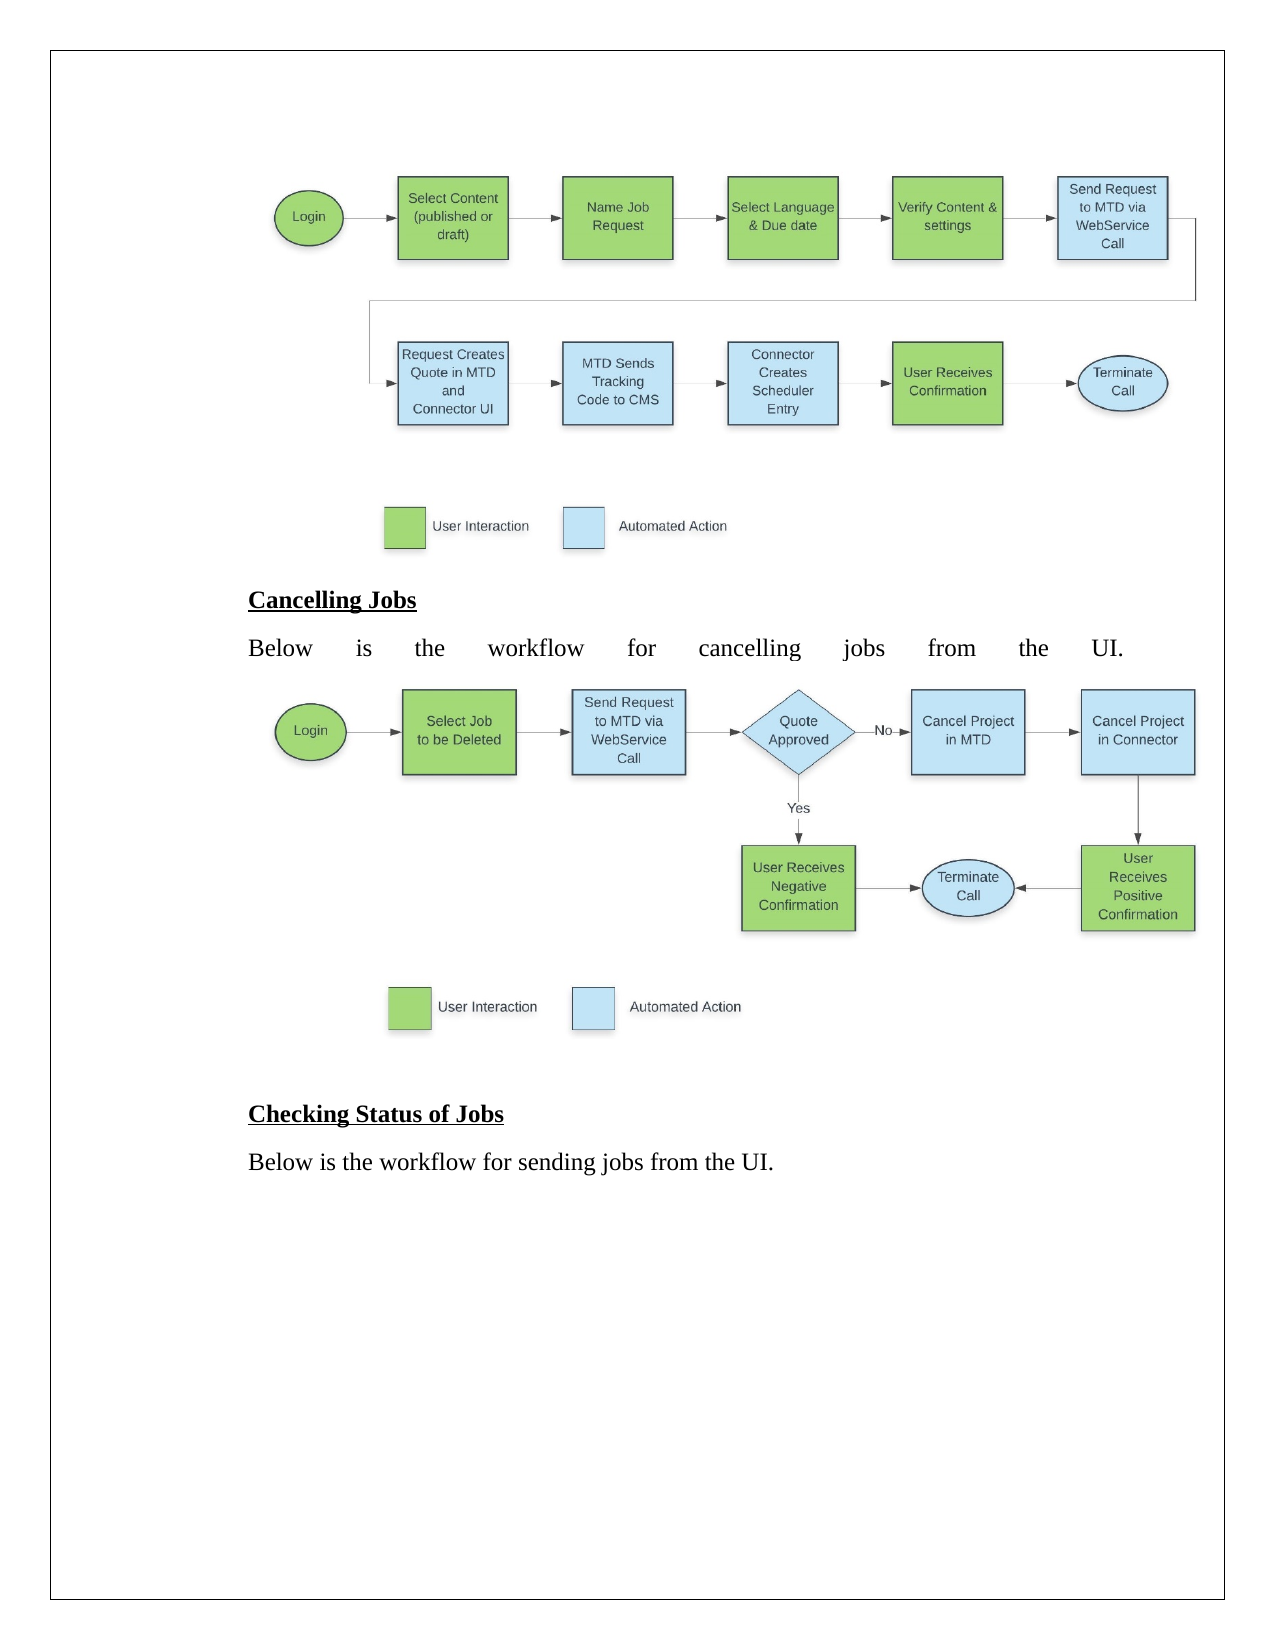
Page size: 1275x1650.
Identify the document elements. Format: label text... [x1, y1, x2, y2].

text Below is the workflow for sending jobs from the UI. [248, 1147, 1125, 1175]
text Cancelling Jobs [248, 585, 1125, 614]
text Checking Status of Jobs [248, 1099, 1125, 1128]
picture [247, 661, 1223, 1058]
text Below is the workflow for cancelling jobs from the UI. [248, 633, 1125, 661]
picture [247, 150, 1223, 576]
